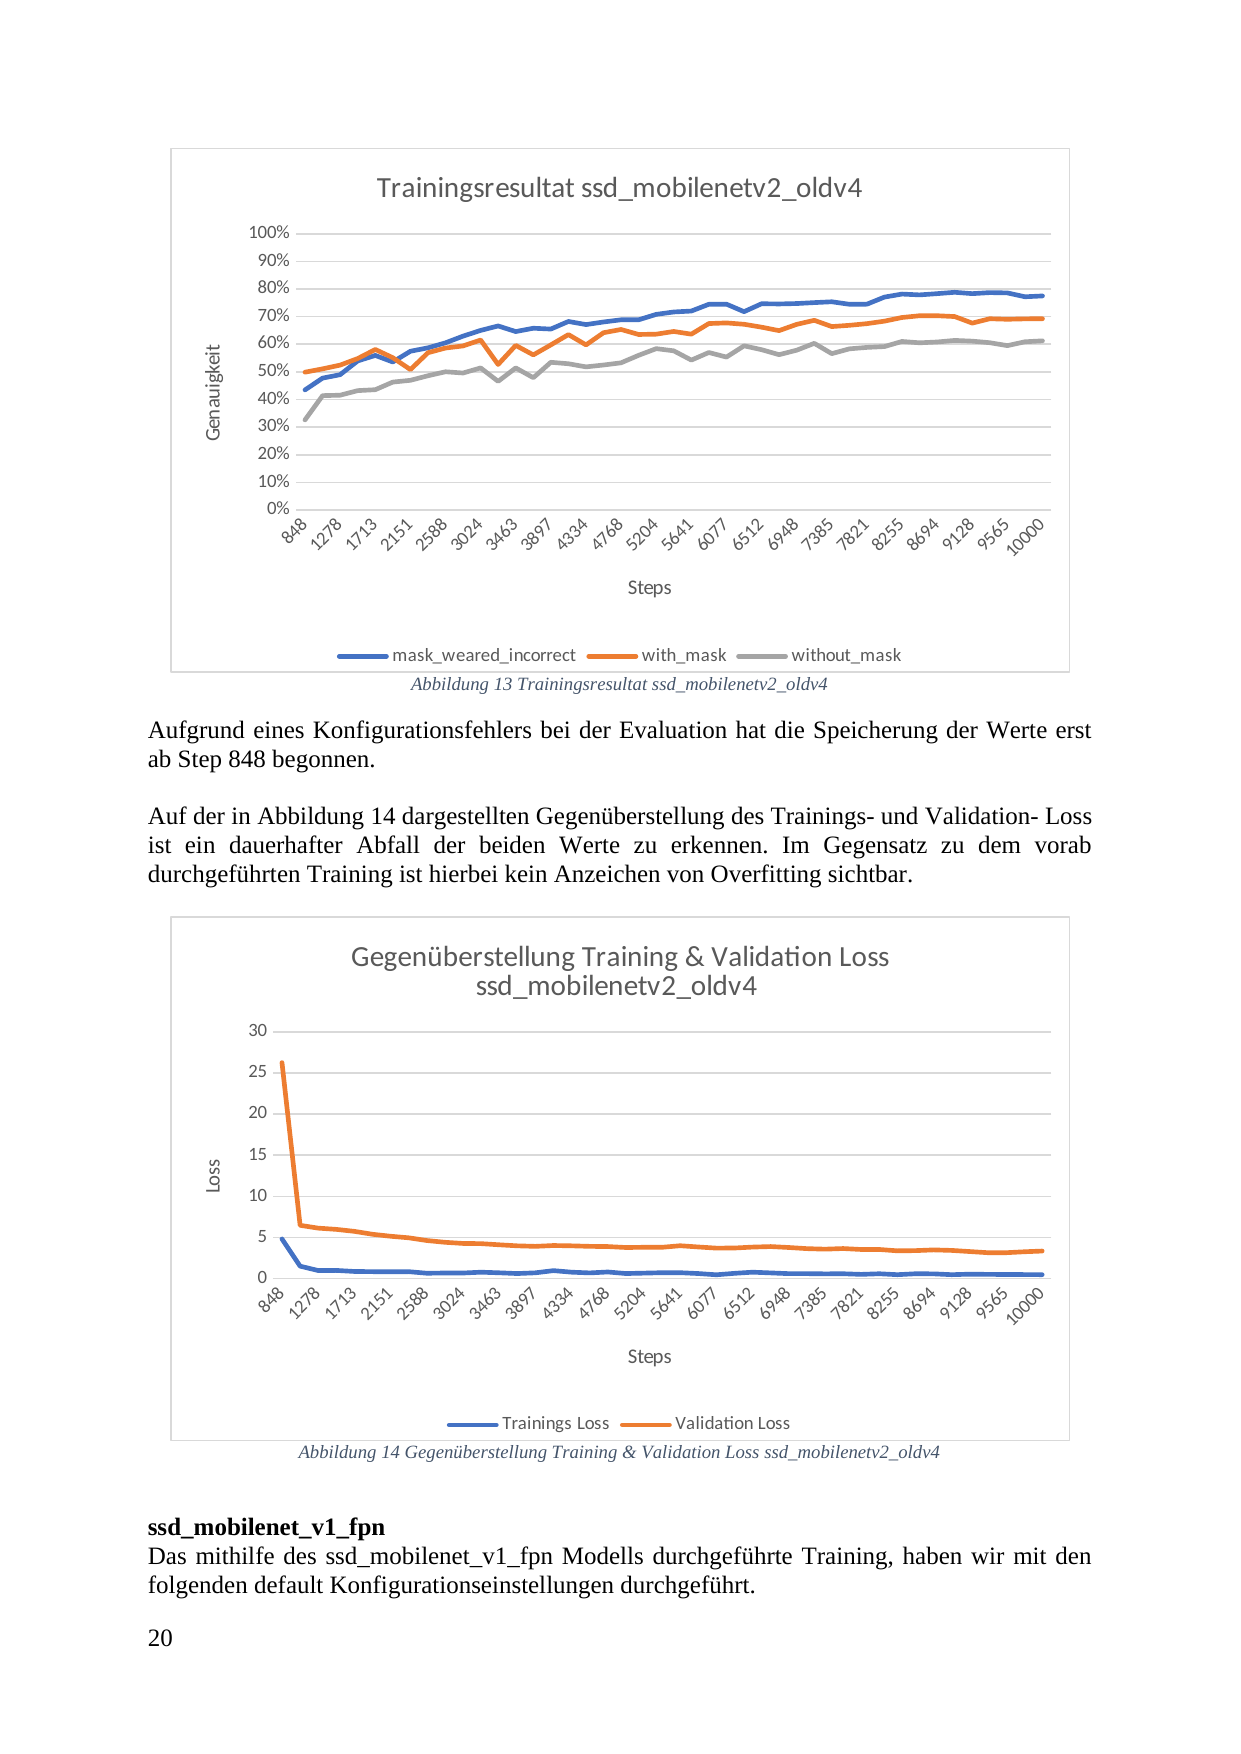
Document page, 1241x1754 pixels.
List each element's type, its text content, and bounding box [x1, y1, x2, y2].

text ssd_mobilenet_v1_fpn [148, 1512, 1093, 1541]
text Auf der in Abbildung 14 dargestellten Gegenüberstellung des Trainings- und Validation- Loss ist ein dauerhafter Abfall der beiden Werte zu erkennen. Im Gegensatz zu dem vorab durchgeführten Training ist hierbei kein Anzeichen von Overfitting sichtbar. [148, 801, 1093, 887]
text Das mithilfe des ssd_mobilenet_v1_fpn Modells durchgeführte Training, haben wir mit den folgenden default Konfigurationseinstellungen durchgeführt. [148, 1541, 1093, 1599]
text Aufgrund eines Konfigurationsfehlers bei der Evaluation hat die Speicherung der Werte erst ab Step 848 begonnen. [148, 715, 1093, 772]
